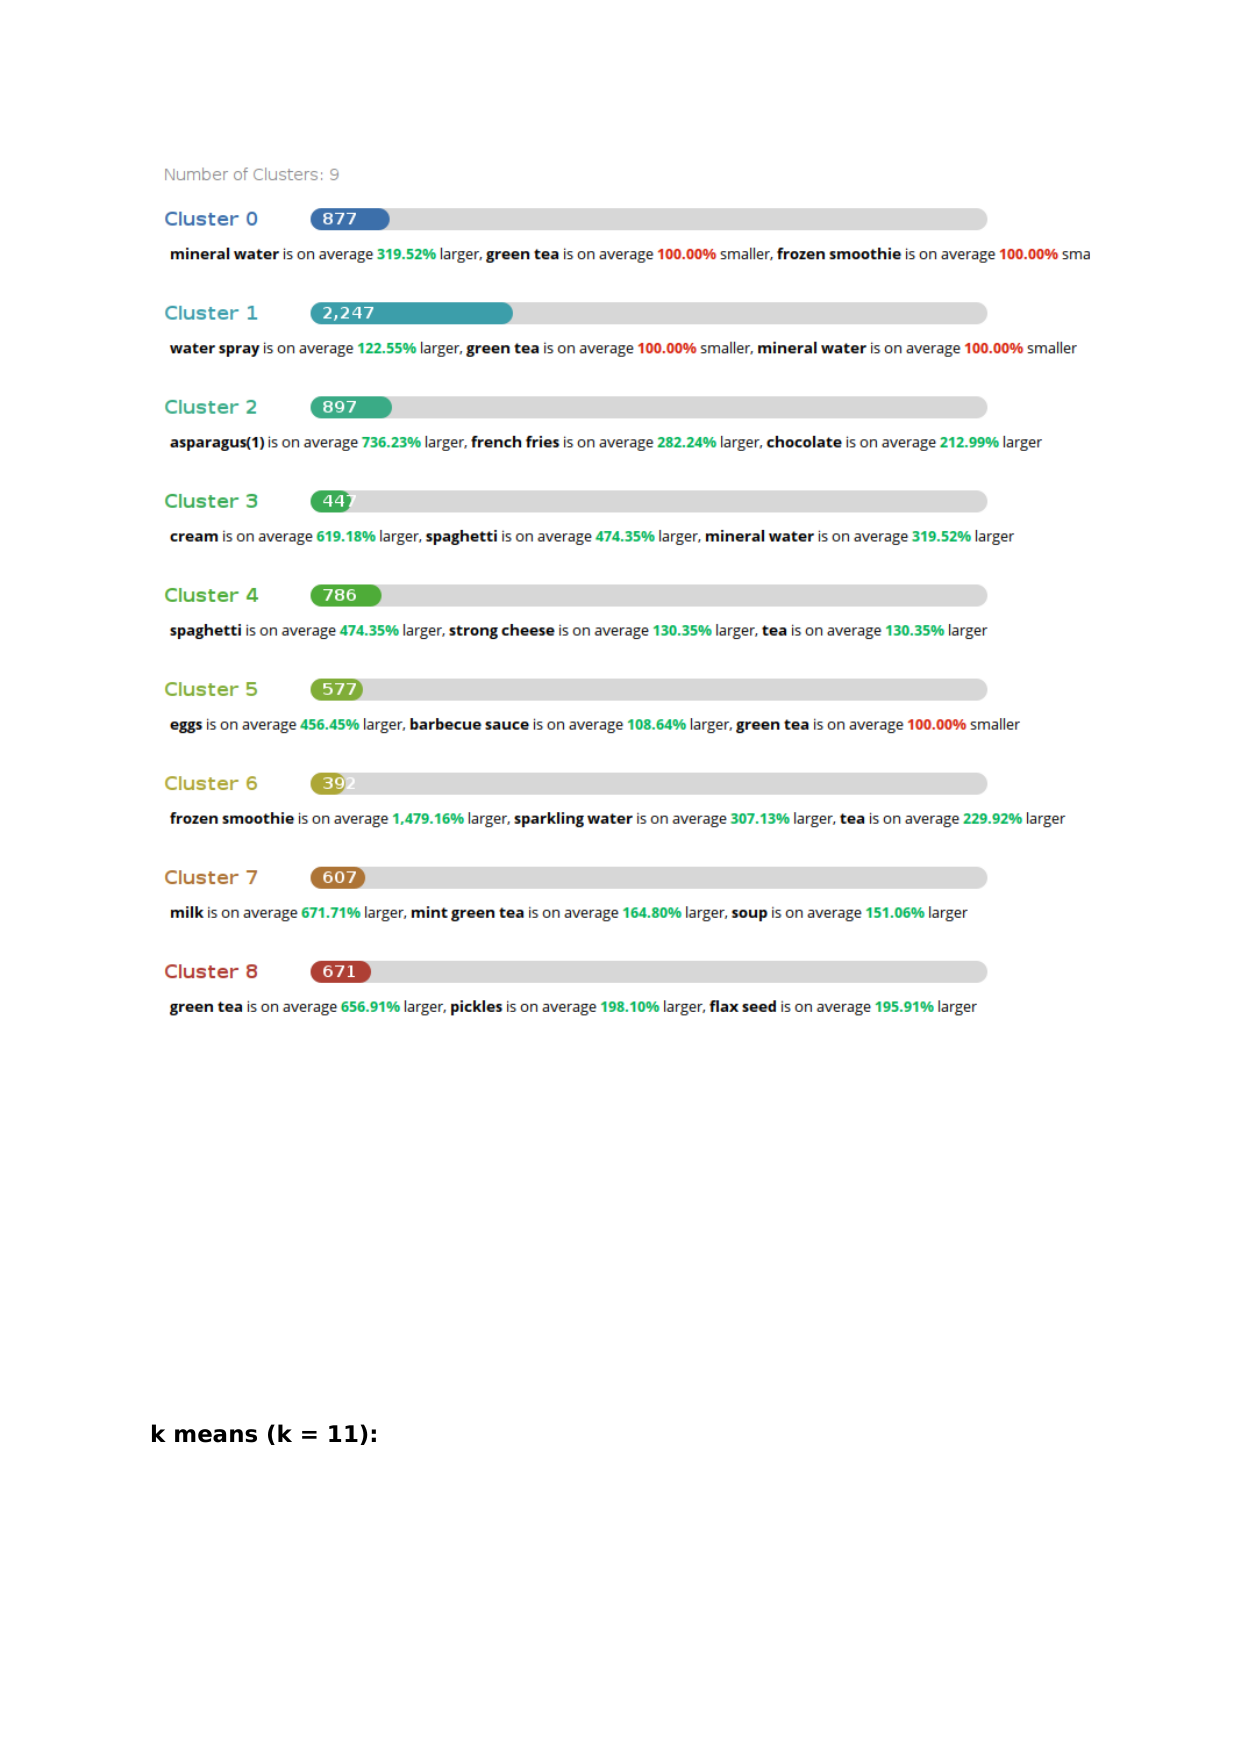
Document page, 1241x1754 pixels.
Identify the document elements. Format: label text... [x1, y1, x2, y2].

text k means (k = 11): [150, 1421, 1090, 1448]
picture [149, 150, 1091, 1048]
